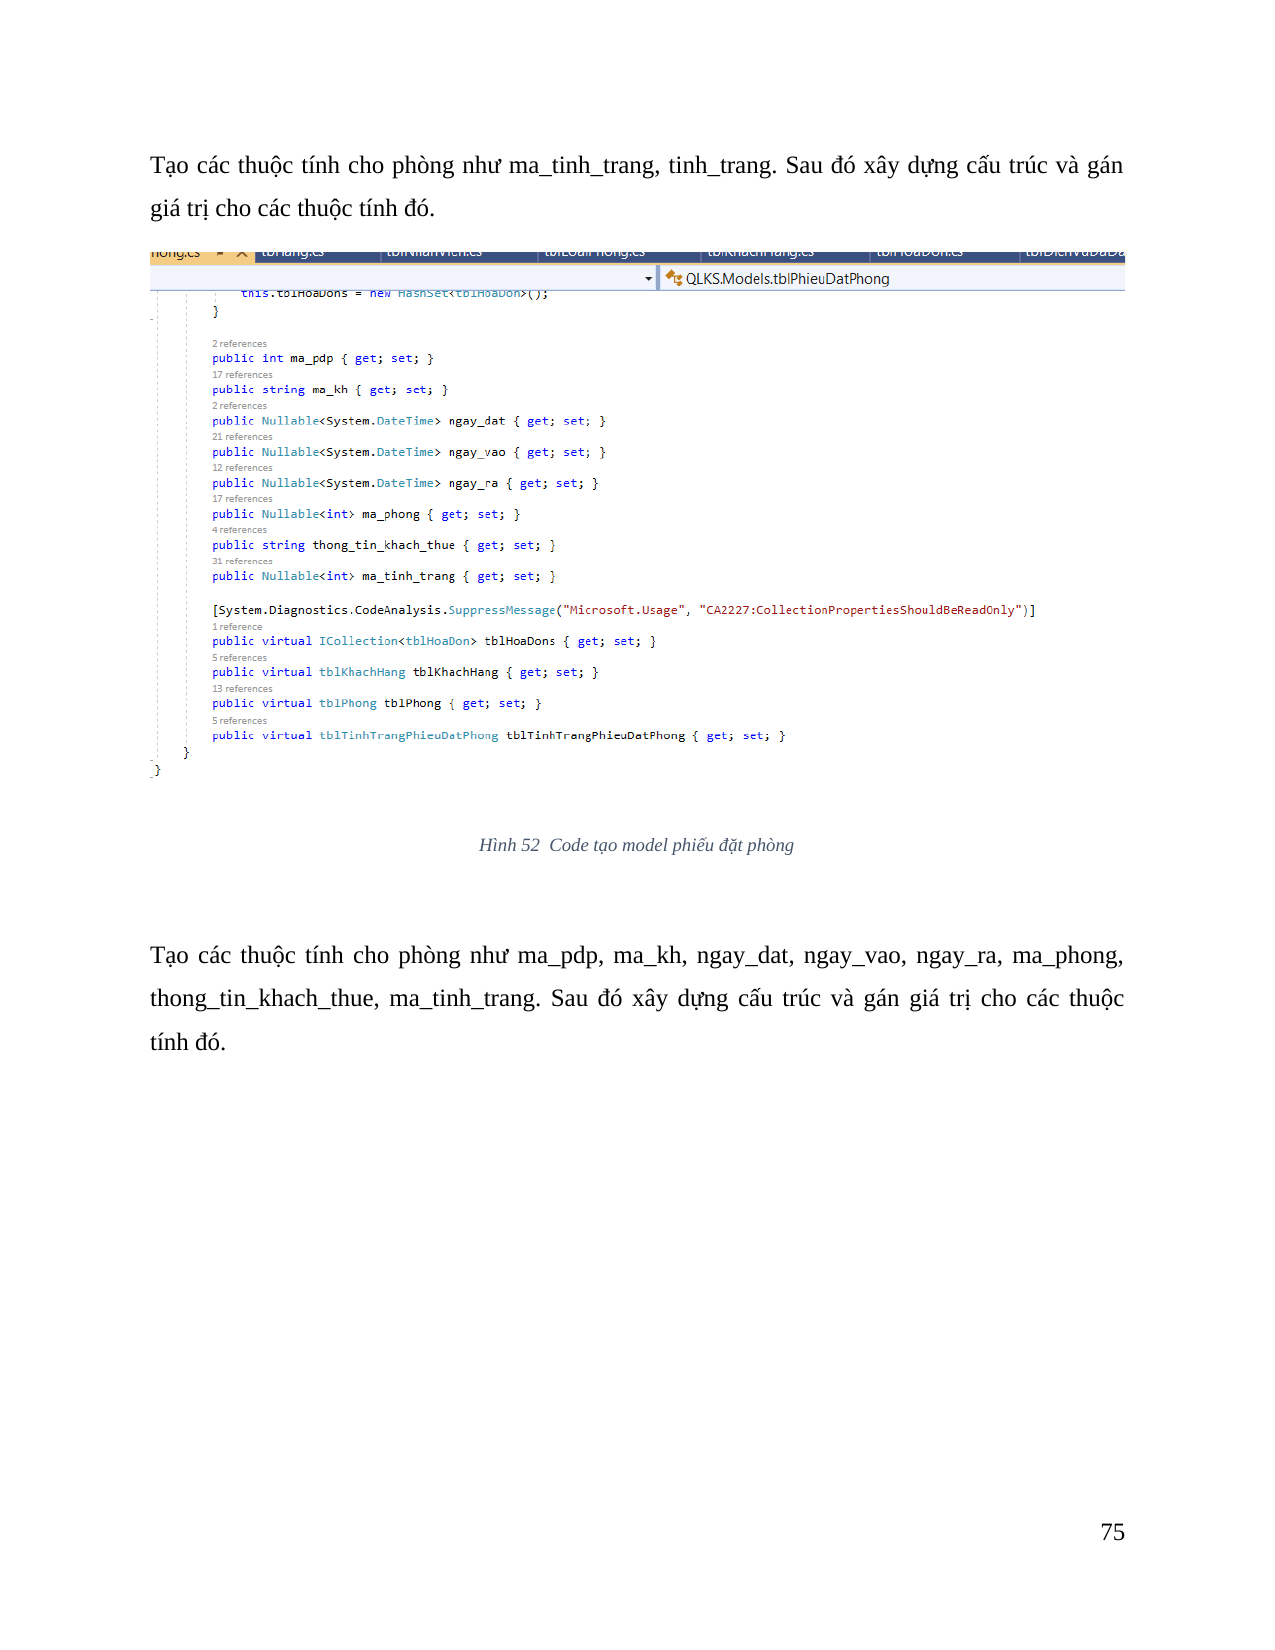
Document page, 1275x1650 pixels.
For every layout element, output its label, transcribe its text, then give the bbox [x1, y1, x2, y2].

text Tạo các thuộc tính cho phòng như ma_tinh_trang, tinh_trang. Sau đó xây dựng cấu trúc và gán giá trị cho các thuộc tính đó. [150, 150, 1125, 222]
text Tạo các thuộc tính cho phòng như ma_pdp, ma_kh, ngay_dat, ngay_vao, ngay_ra, ma_phong, thong_tin_khach_thue, ma_tinh_trang. Sau đó xây dựng cấu trúc và gán giá trị cho các thuộc tính đó. [150, 940, 1125, 1055]
picture [150, 252, 1125, 803]
text Hình 52 Code tạo model phiếu đặt phòng [150, 834, 1125, 856]
